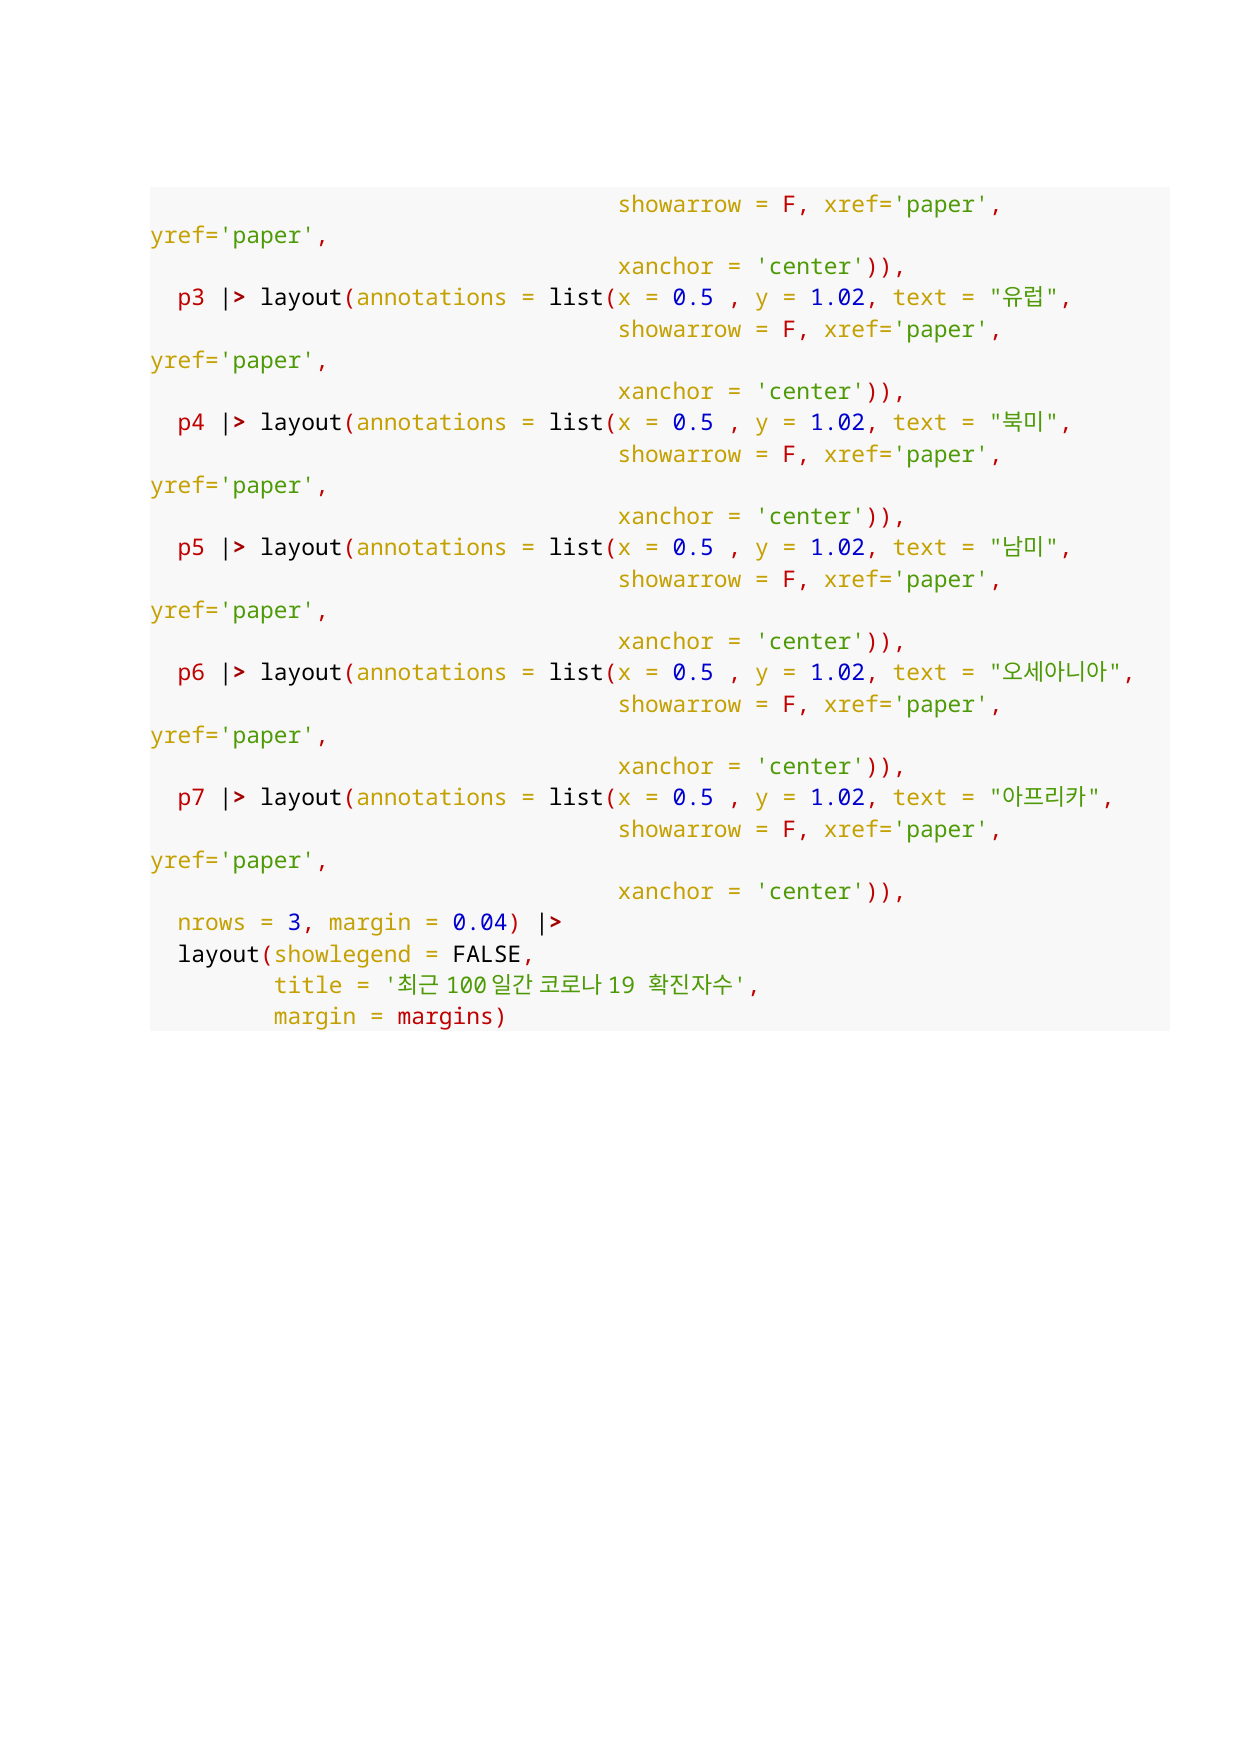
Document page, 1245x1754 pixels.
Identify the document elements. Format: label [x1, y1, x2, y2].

text [150, 187, 1170, 1031]
